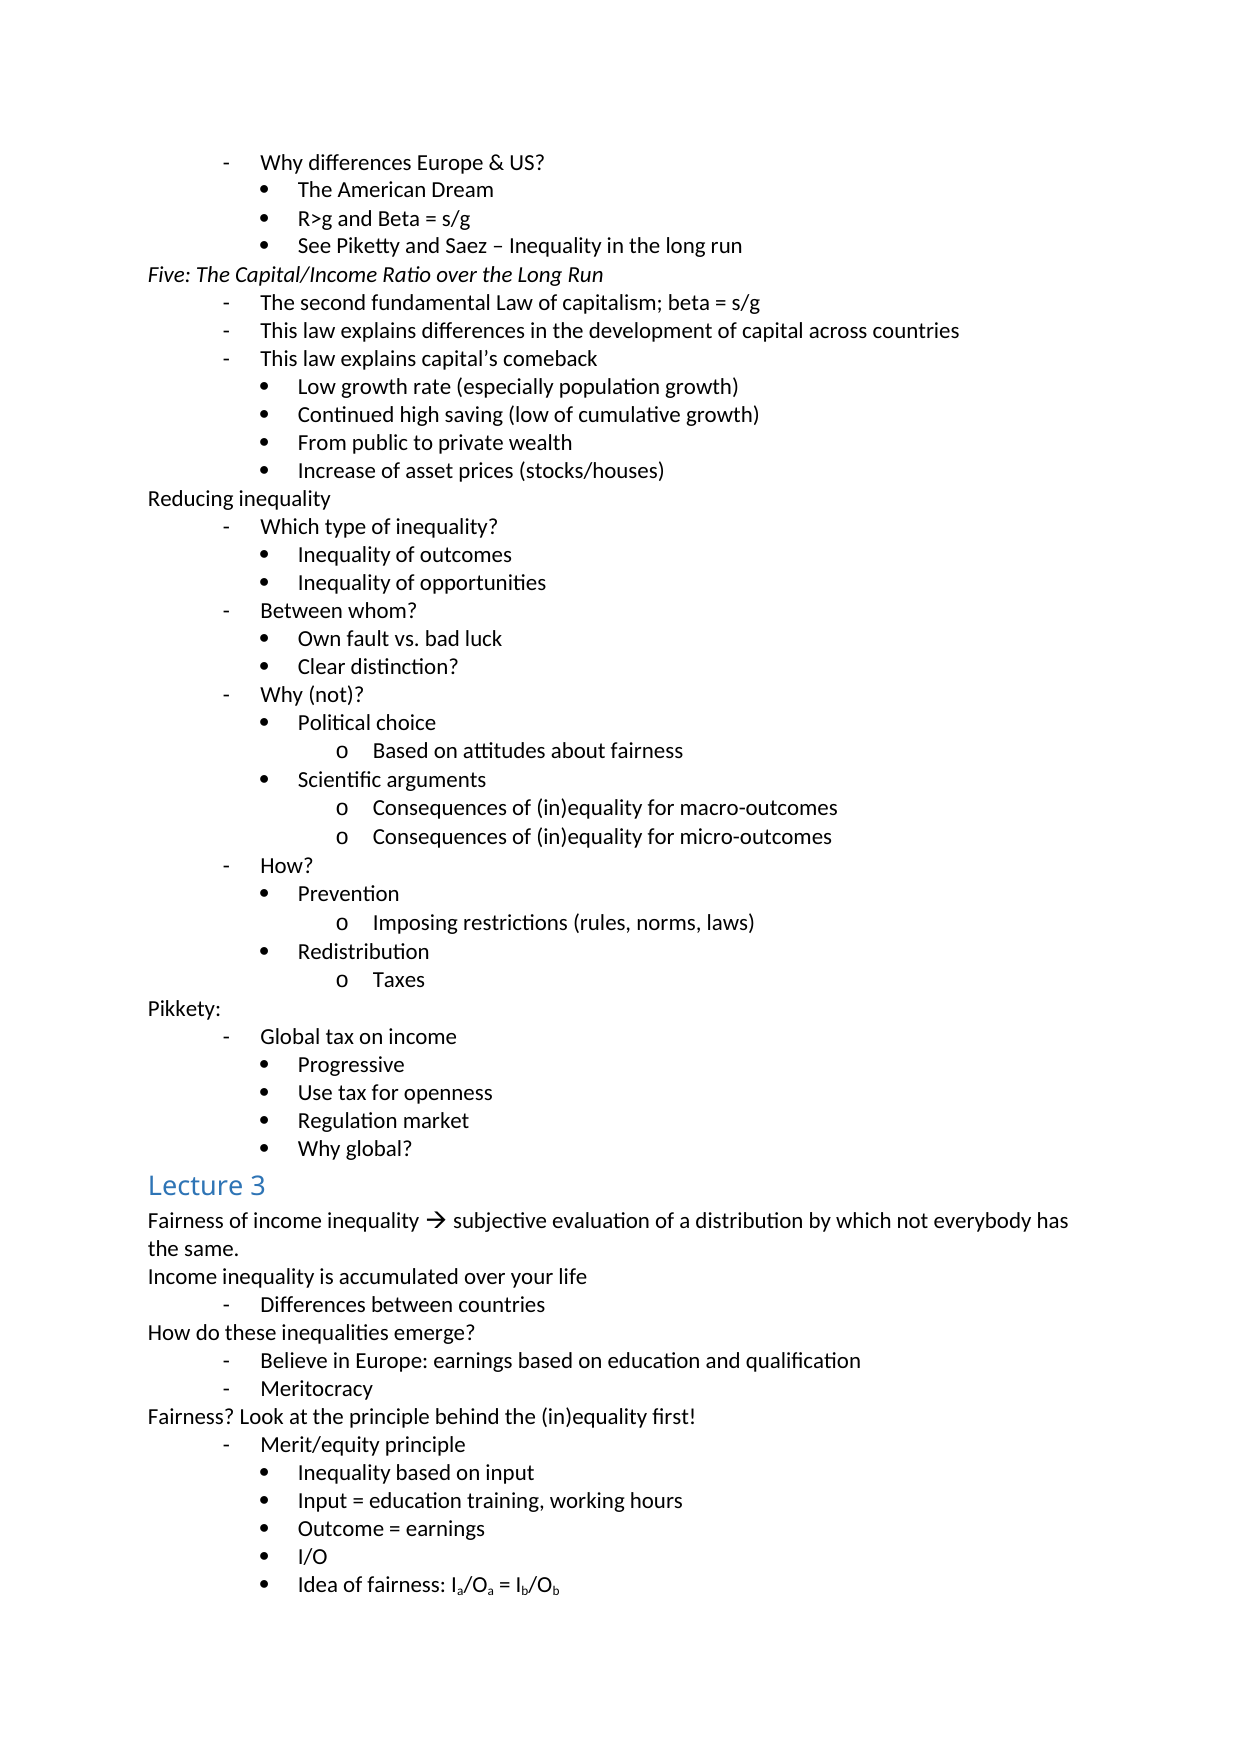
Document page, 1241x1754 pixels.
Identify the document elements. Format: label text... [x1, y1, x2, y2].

list Progressive [260, 1050, 1093, 1078]
text Fairness of income inequality subjective evaluation of a distribution by which not everybody has the same. [148, 1206, 1093, 1262]
list Inequality based on input [260, 1458, 1093, 1486]
list Use tax for openness [260, 1078, 1093, 1106]
list Inequality of opportunities [260, 568, 1093, 596]
list Own fault vs. bad luck [260, 624, 1093, 652]
list Outcome = earnings [260, 1514, 1093, 1542]
list Idea of fairness: Ia/Oa = Ib/Ob [260, 1570, 1093, 1598]
list How? [223, 852, 1093, 879]
list Based on attitudes about fairness [335, 736, 1093, 765]
list Regulation market [260, 1106, 1093, 1134]
list Merit/equity principle [223, 1430, 1093, 1458]
list Scientific arguments [260, 765, 1093, 793]
list Why differences Europe & US? [223, 148, 1093, 176]
list Taxes [335, 965, 1093, 994]
list Political choice [260, 708, 1093, 736]
list Prevention [260, 879, 1093, 908]
text Fairness? Look at the principle behind the (in)equality first! [148, 1402, 1093, 1430]
text How do these inequalities emerge? [148, 1318, 1093, 1346]
text Income inequality is accumulated over your life [148, 1262, 1093, 1290]
list Which type of inequality? [223, 512, 1093, 540]
list The American Dream [260, 176, 1093, 204]
list Global tax on income [223, 1022, 1093, 1050]
list Between whom? [223, 596, 1093, 624]
list Continued high saving (low of cumulative growth) [260, 400, 1093, 428]
list Inequality of outcomes [260, 540, 1093, 568]
list Imposing restrictions (rules, norms, laws) [335, 908, 1093, 937]
list Clear distinction? [260, 652, 1093, 680]
list The second fundamental Law of capitalism; beta = s/g [223, 288, 1093, 316]
subtitle Lecture 3 [148, 1166, 1093, 1203]
list Consequences of (in)equality for macro-outcomes [335, 793, 1093, 822]
list Meritocracy [223, 1374, 1093, 1402]
list See Piketty and Saez – Inequality in the long run [260, 232, 1093, 260]
list Low growth rate (especially population growth) [260, 372, 1093, 400]
text Pikkety: [148, 994, 1093, 1022]
text Five: The Capital/Income Ratio over the Long Run [148, 260, 1093, 288]
list Why global? [260, 1134, 1093, 1162]
list Why (not)? [223, 680, 1093, 708]
list Redistribution [260, 937, 1093, 965]
list R>g and Beta = s/g [260, 204, 1093, 232]
list Increase of asset prices (stocks/houses) [260, 456, 1093, 484]
list Differences between countries [223, 1290, 1093, 1318]
text Reducing inequality [148, 484, 1093, 512]
list Believe in Europe: earnings based on education and qualification [223, 1346, 1093, 1374]
list This law explains differences in the development of capital across countries [223, 316, 1093, 344]
list Consequences of (in)equality for micro-outcomes [335, 822, 1093, 852]
list This law explains capital’s comeback [223, 344, 1093, 372]
list I/O [260, 1542, 1093, 1570]
list Input = education training, working hours [260, 1486, 1093, 1514]
list From public to private wealth [260, 428, 1093, 456]
